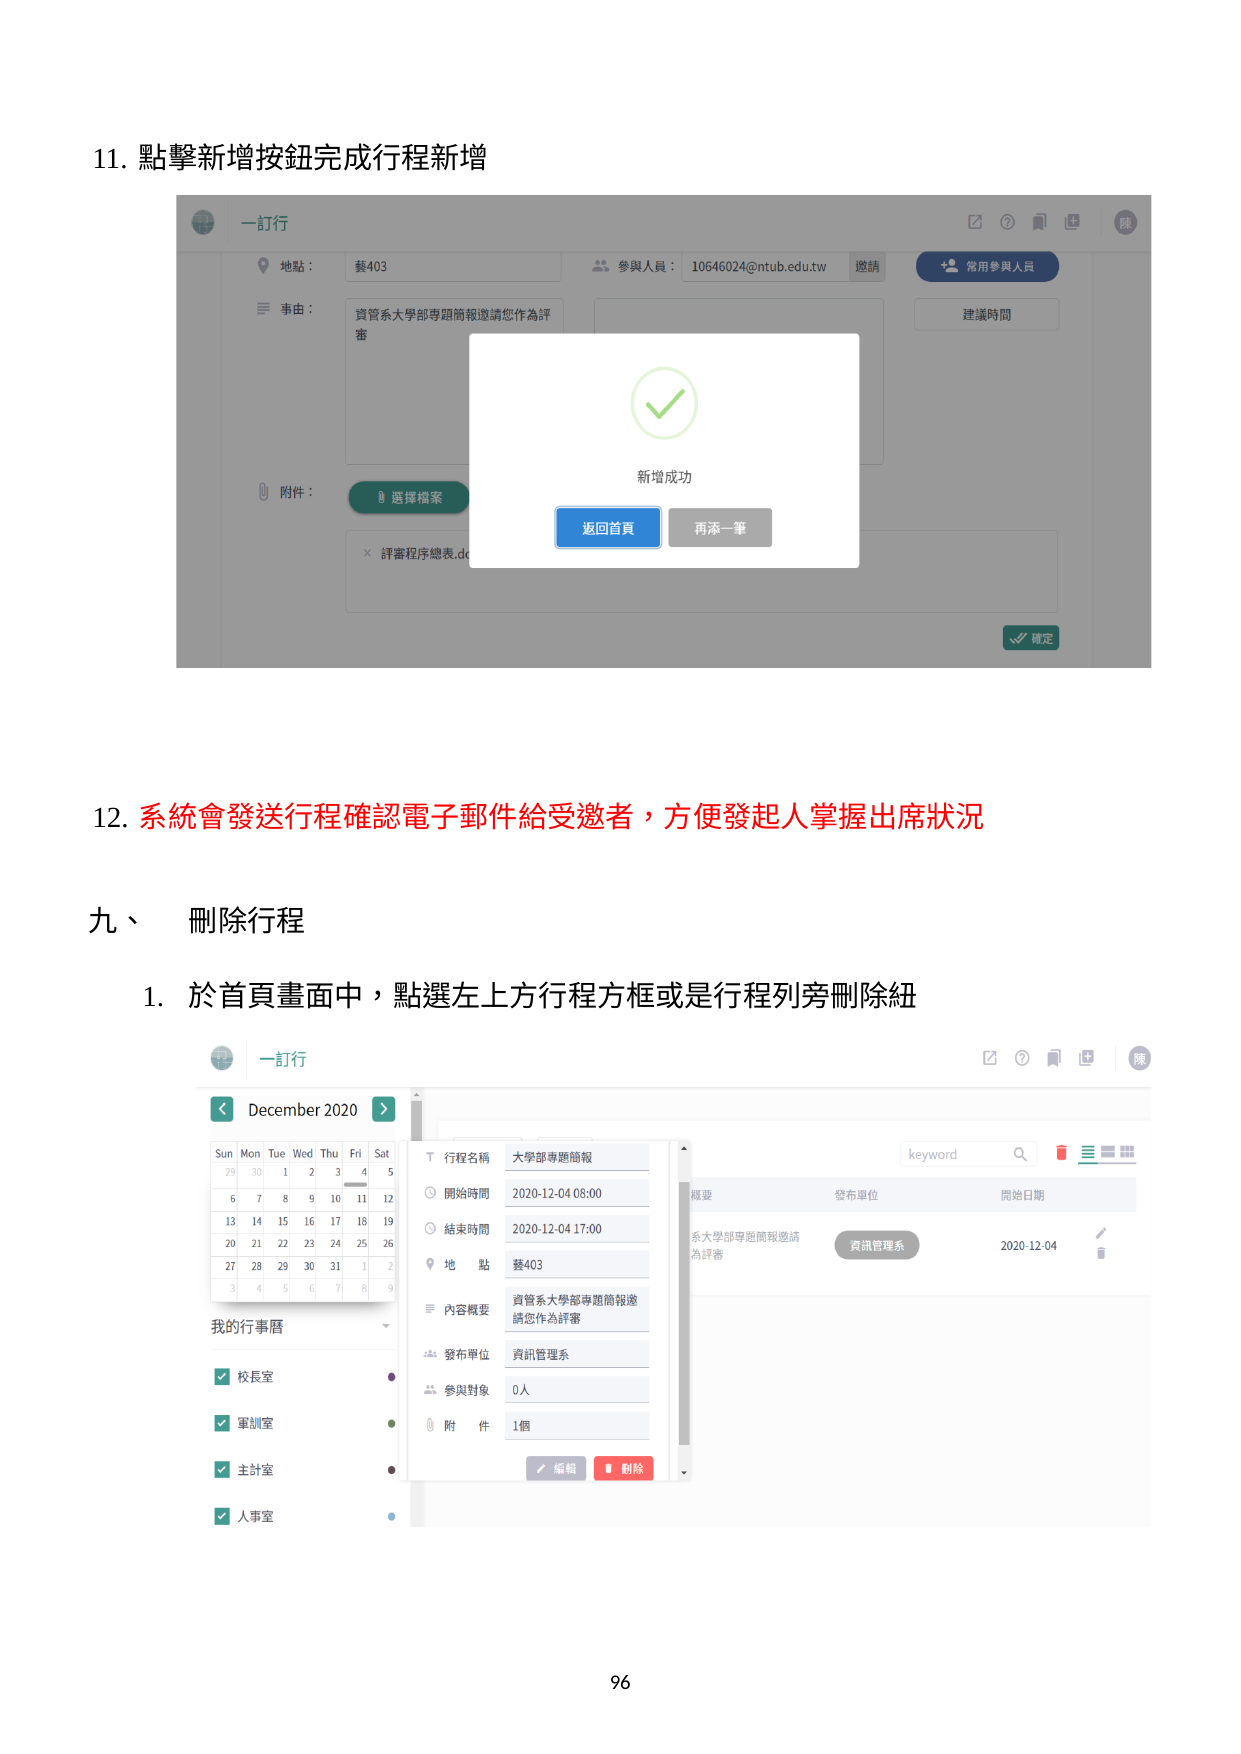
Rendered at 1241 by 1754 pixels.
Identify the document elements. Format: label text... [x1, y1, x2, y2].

list 系統會發送行程確認電子郵件給受邀者，方便發起人掌握出席狀況 [89, 777, 1152, 852]
list 點擊新增按鈕完成行程新增 [89, 119, 1152, 194]
list 刪除行程 [89, 881, 1152, 956]
picture [176, 195, 1152, 668]
picture [195, 1039, 1152, 1527]
list 於首頁畫面中，點選左上方行程方框或是行程列旁刪除紐 [139, 956, 1152, 1031]
